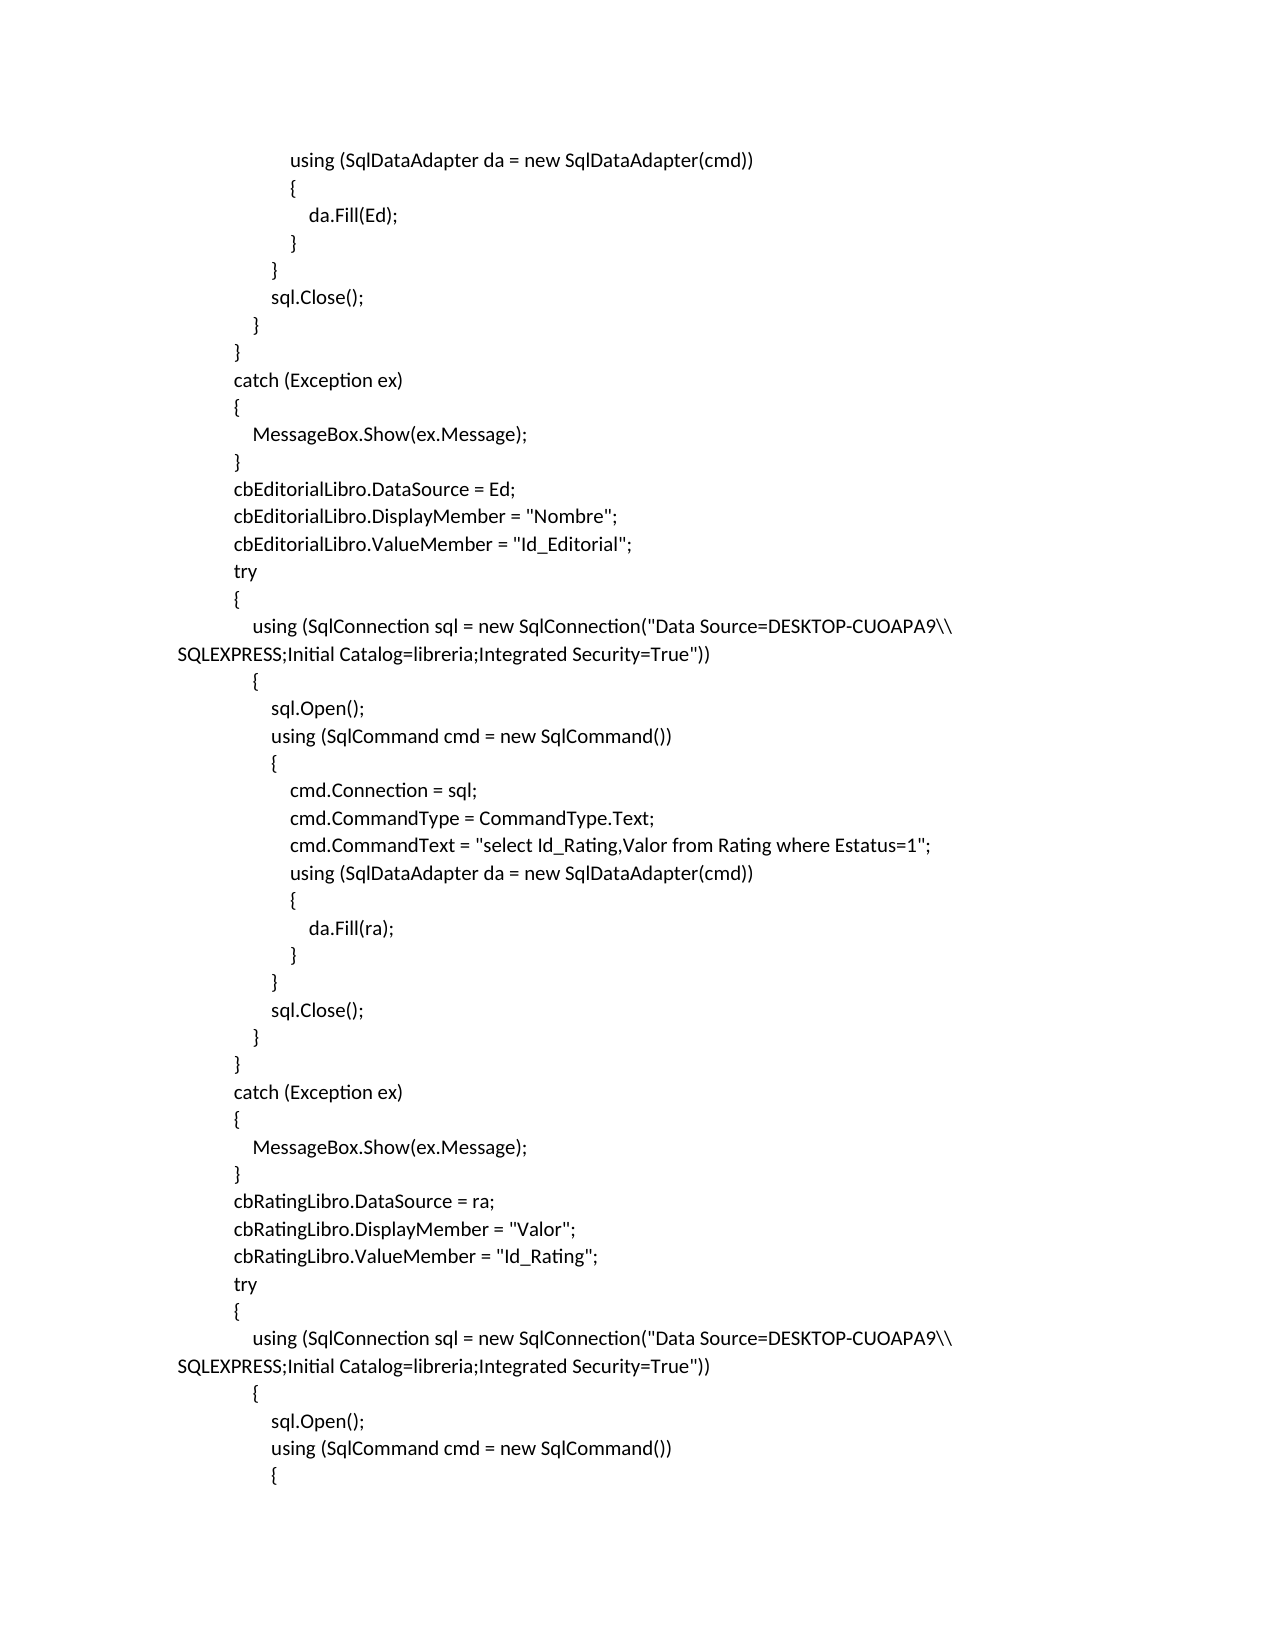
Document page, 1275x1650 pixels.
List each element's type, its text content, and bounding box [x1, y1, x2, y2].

text cmd.CommandText = "select Id_Rating,Valor from Rating where Estatus=1"; [177, 832, 1098, 858]
text } [177, 230, 1098, 255]
text using (SqlConnection sql = new SqlConnection("Data Source=DESKTOP-CUOAPA9\\SQLEXPRESS;Initial Catalog=libreria;Integrated Security=True")) [177, 1326, 1098, 1378]
text cbRatingLibro.DisplayMember = "Valor"; [177, 1216, 1098, 1241]
text sql.Open(); [177, 1408, 1098, 1433]
text { [177, 887, 1098, 913]
text } [177, 312, 1098, 337]
text } [177, 257, 1098, 283]
text { [177, 1298, 1098, 1324]
text } [177, 969, 1098, 995]
text MessageBox.Show(ex.Message); [177, 1134, 1098, 1159]
text sql.Open(); [177, 696, 1098, 721]
text using (SqlConnection sql = new SqlConnection("Data Source=DESKTOP-CUOAPA9\\SQLEXPRESS;Initial Catalog=libreria;Integrated Security=True")) [177, 613, 1098, 666]
text cbEditorialLibro.DisplayMember = "Nombre"; [177, 504, 1098, 529]
text { [177, 1463, 1098, 1488]
text using (SqlDataAdapter da = new SqlDataAdapter(cmd)) [177, 860, 1098, 885]
text { [177, 668, 1098, 693]
text using (SqlDataAdapter da = new SqlDataAdapter(cmd)) [177, 148, 1098, 173]
text } [177, 449, 1098, 474]
text da.Fill(Ed); [177, 202, 1098, 228]
text catch (Exception ex) [177, 1079, 1098, 1104]
text { [177, 175, 1098, 200]
text { [177, 394, 1098, 419]
text } [177, 1161, 1098, 1187]
text cbEditorialLibro.ValueMember = "Id_Editorial"; [177, 531, 1098, 557]
text sql.Close(); [177, 997, 1098, 1022]
text try [177, 1271, 1098, 1296]
text } [177, 942, 1098, 967]
text { [177, 1106, 1098, 1132]
text cbRatingLibro.DataSource = ra; [177, 1189, 1098, 1214]
text { [177, 1380, 1098, 1406]
text { [177, 586, 1098, 611]
text using (SqlCommand cmd = new SqlCommand()) [177, 1435, 1098, 1461]
text try [177, 558, 1098, 584]
text catch (Exception ex) [177, 367, 1098, 392]
text cmd.CommandType = CommandType.Text; [177, 805, 1098, 831]
text } [177, 1024, 1098, 1050]
text cmd.Connection = sql; [177, 778, 1098, 803]
text } [177, 1052, 1098, 1077]
text MessageBox.Show(ex.Message); [177, 422, 1098, 447]
text cbEditorialLibro.DataSource = Ed; [177, 476, 1098, 502]
text { [177, 750, 1098, 776]
text da.Fill(ra); [177, 915, 1098, 940]
text cbRatingLibro.ValueMember = "Id_Rating"; [177, 1243, 1098, 1269]
text sql.Close(); [177, 284, 1098, 310]
text using (SqlCommand cmd = new SqlCommand()) [177, 723, 1098, 748]
text } [177, 339, 1098, 365]
